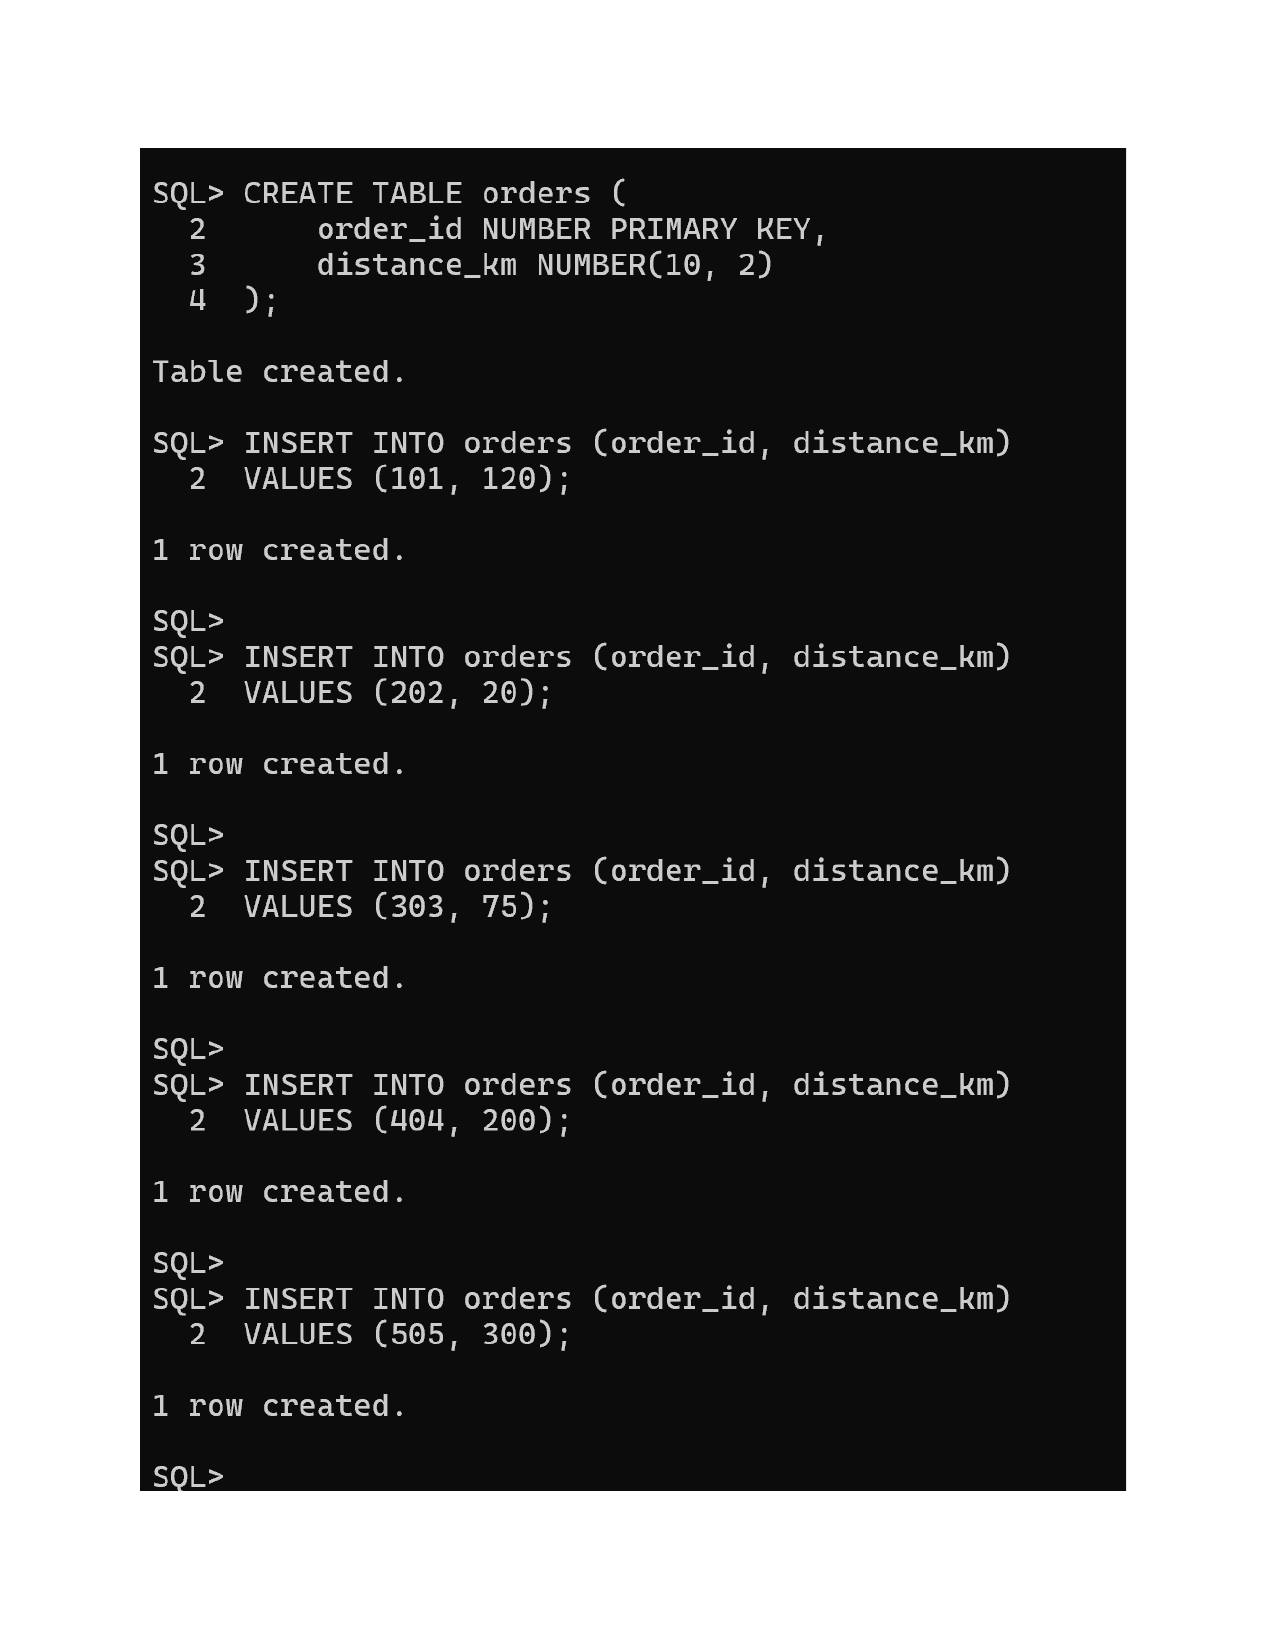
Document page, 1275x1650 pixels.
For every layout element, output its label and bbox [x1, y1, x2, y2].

picture [140, 148, 1127, 1491]
